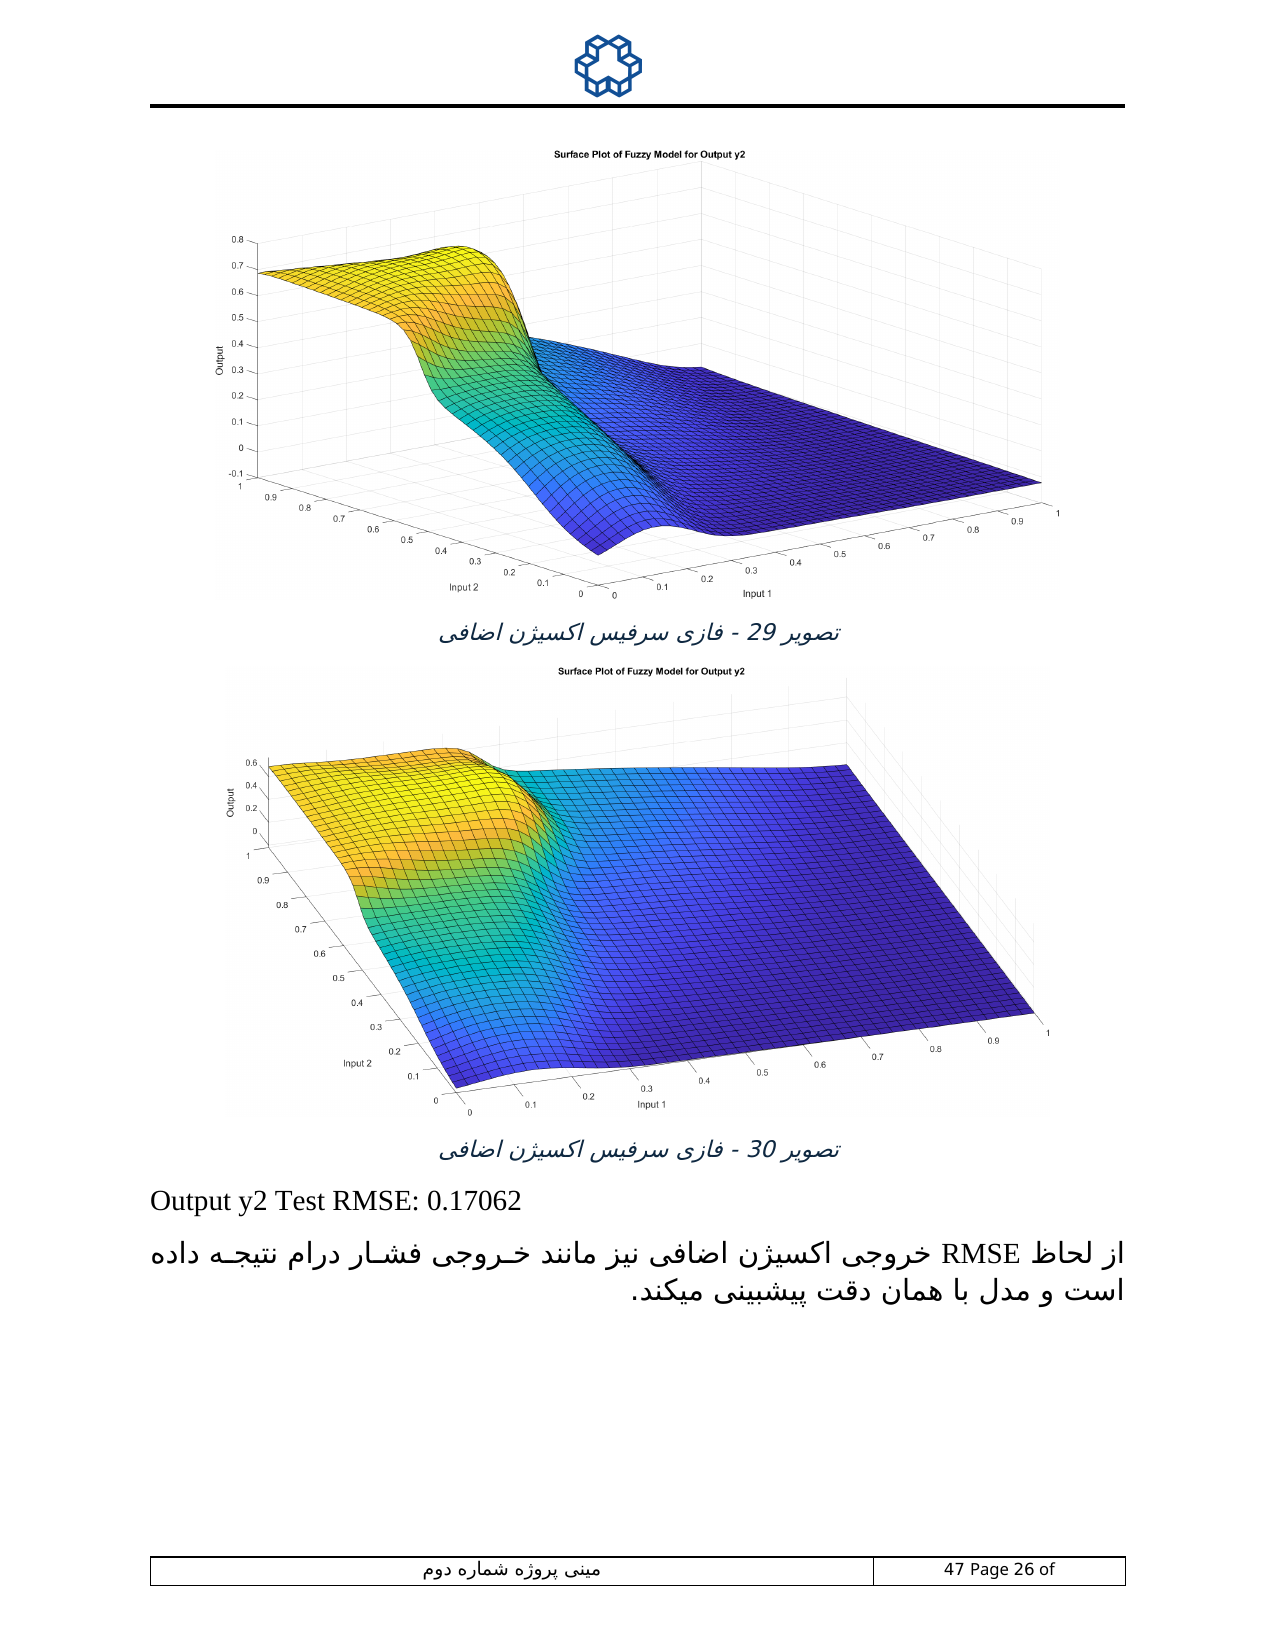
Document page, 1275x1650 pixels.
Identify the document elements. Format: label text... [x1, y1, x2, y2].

picture [571, 30, 646, 104]
picture [215, 150, 1060, 600]
text تصویر 30 - فازی سرفیس اکسیژن اضافی [150, 1136, 1125, 1163]
picture [225, 666, 1050, 1117]
text تصویر 29 - فازی سرفیس اکسیژن اضافی [150, 619, 1125, 646]
text Output y2 Test RMSE: 0.17062 [150, 1183, 1125, 1217]
text از لحاظ RMSE خروجی اکسیژن اضافی نیز مانند خروجی فشار درام نتیجه داده است و مدل با همان دقت پیشبینی میکند. [150, 1236, 1125, 1307]
